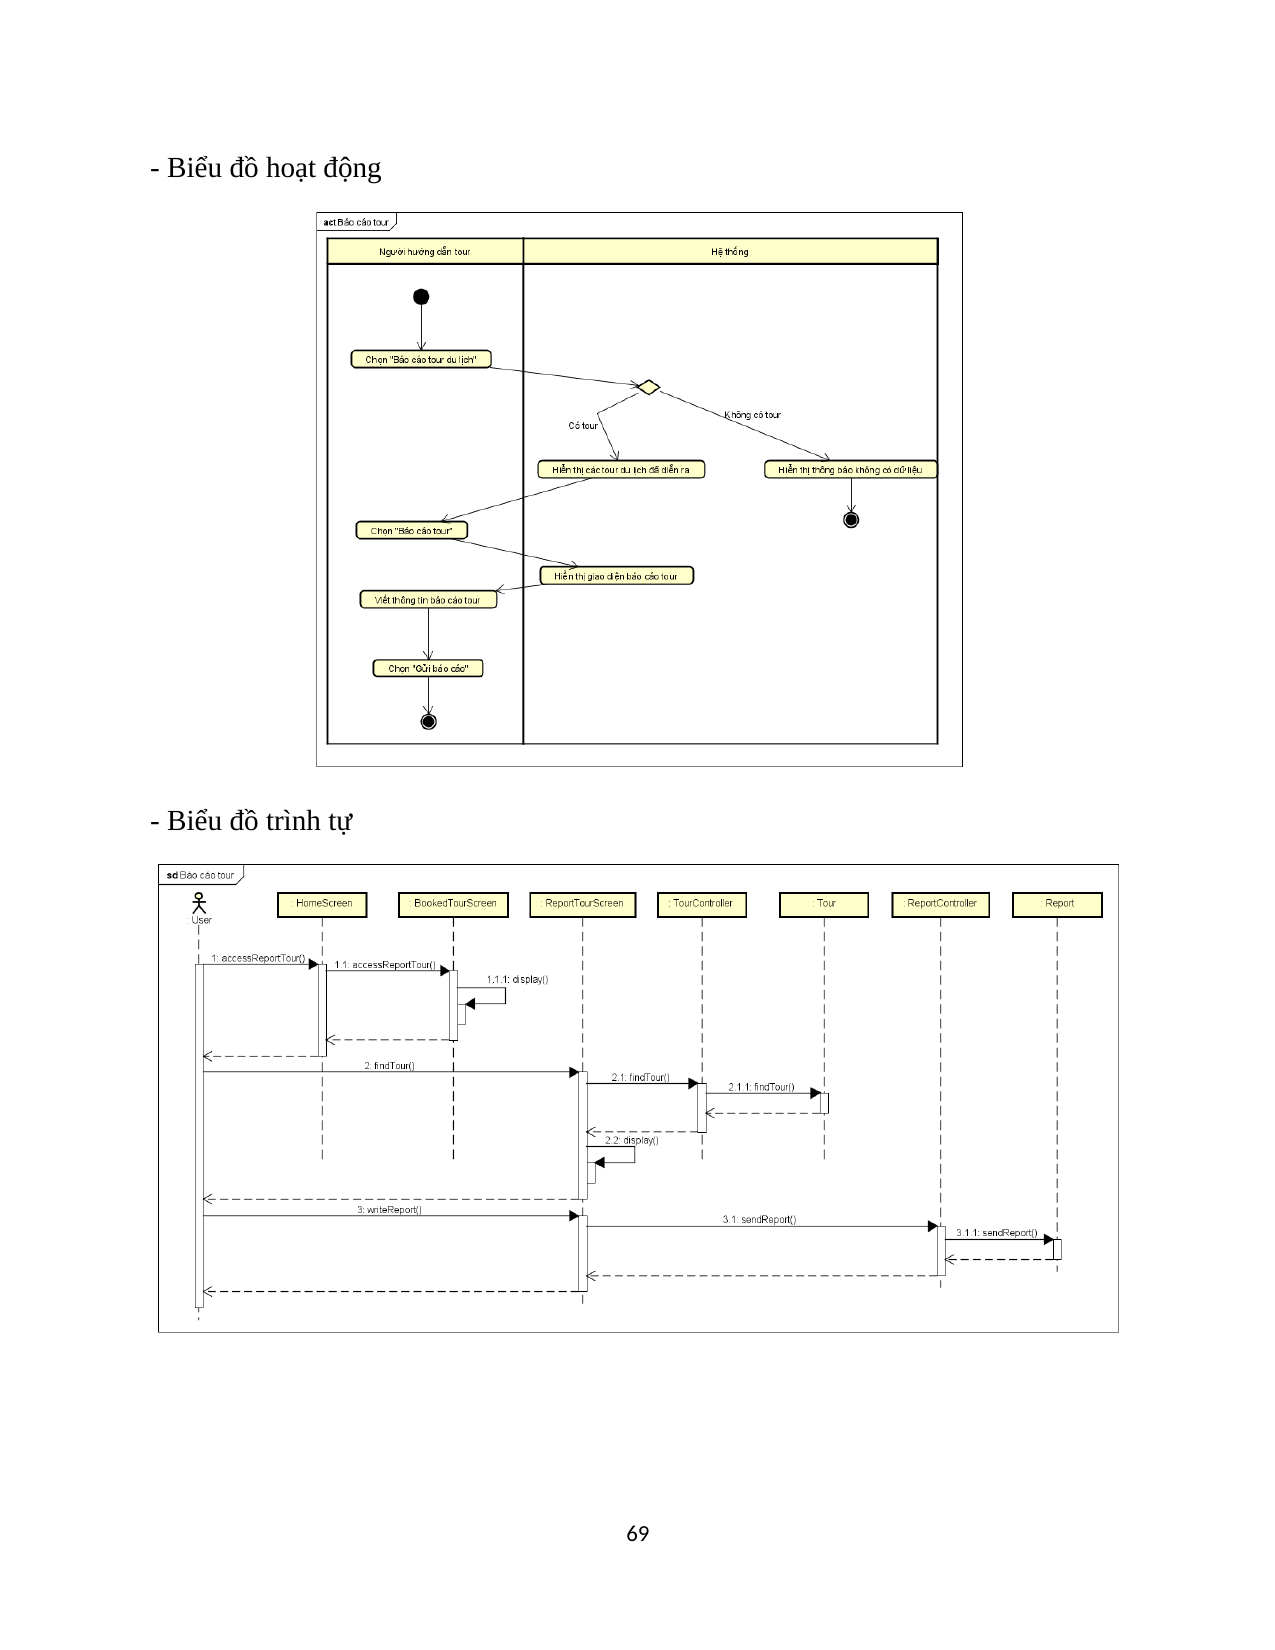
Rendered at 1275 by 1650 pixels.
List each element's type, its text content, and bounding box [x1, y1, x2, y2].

picture [150, 856, 1125, 1340]
text - Biểu đồ trình tự [150, 803, 1125, 837]
picture [298, 202, 977, 785]
text - Biểu đồ hoạt động [150, 150, 1125, 183]
